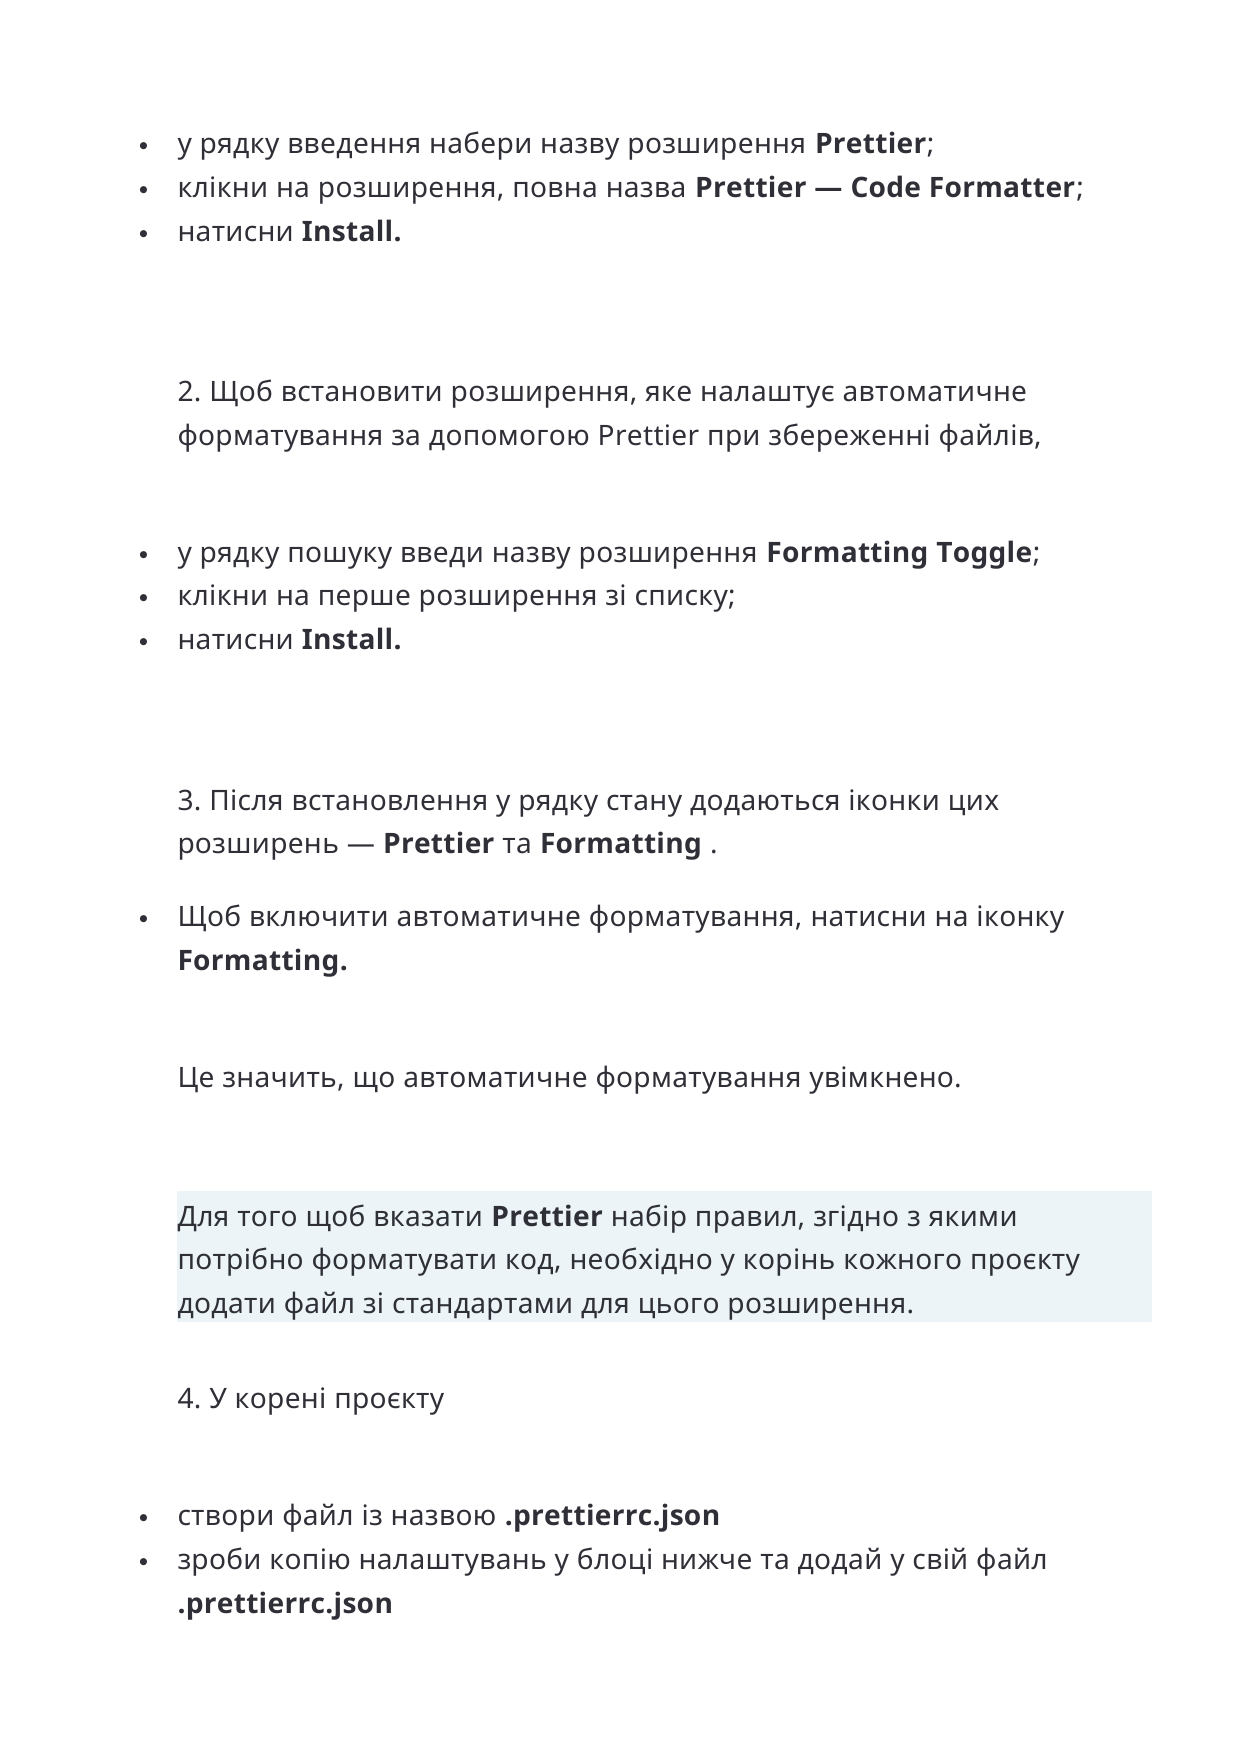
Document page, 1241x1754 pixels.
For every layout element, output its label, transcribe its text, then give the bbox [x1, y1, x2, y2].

list Щоб включити автоматичне форматування, натисни на іконку Formatting. [140, 891, 1152, 978]
text 4. У корені проєкту [177, 1373, 1152, 1417]
text Для того щоб вказати Prettier набір правил, згідно з якими потрібно форматувати код, необхідно у корінь кожного проєкту додати файл зі стандартами для цього розширення. [177, 1191, 1152, 1322]
text 3. Після встановлення у рядку стану додаються іконки цих розширень — Prettier та Formatting . [177, 774, 1152, 862]
list натисни Install. [140, 206, 1152, 249]
list клікни на розширення, повна назва Prettier — Code Formatter; [140, 162, 1152, 206]
list у рядку введення набери назву розширення Prettier; [140, 118, 1152, 162]
text 2. Щоб встановити розширення, яке налаштує автоматичне форматування за допомогою Prettier при збереженні файлів, [177, 366, 1152, 453]
list створи файл із назвою .prettierrc.json [140, 1490, 1152, 1534]
text Це значить, що автоматичне форматування увімкнено. [177, 1051, 1152, 1095]
list зроби копію налаштувань у блоці нижче та додай у свій файл .prettierrc.json [140, 1534, 1152, 1621]
list натисни Install. [140, 614, 1152, 658]
list у рядку пошуку введи назву розширення Formatting Toggle; [140, 526, 1152, 570]
list клікни на перше розширення зі списку; [140, 570, 1152, 614]
